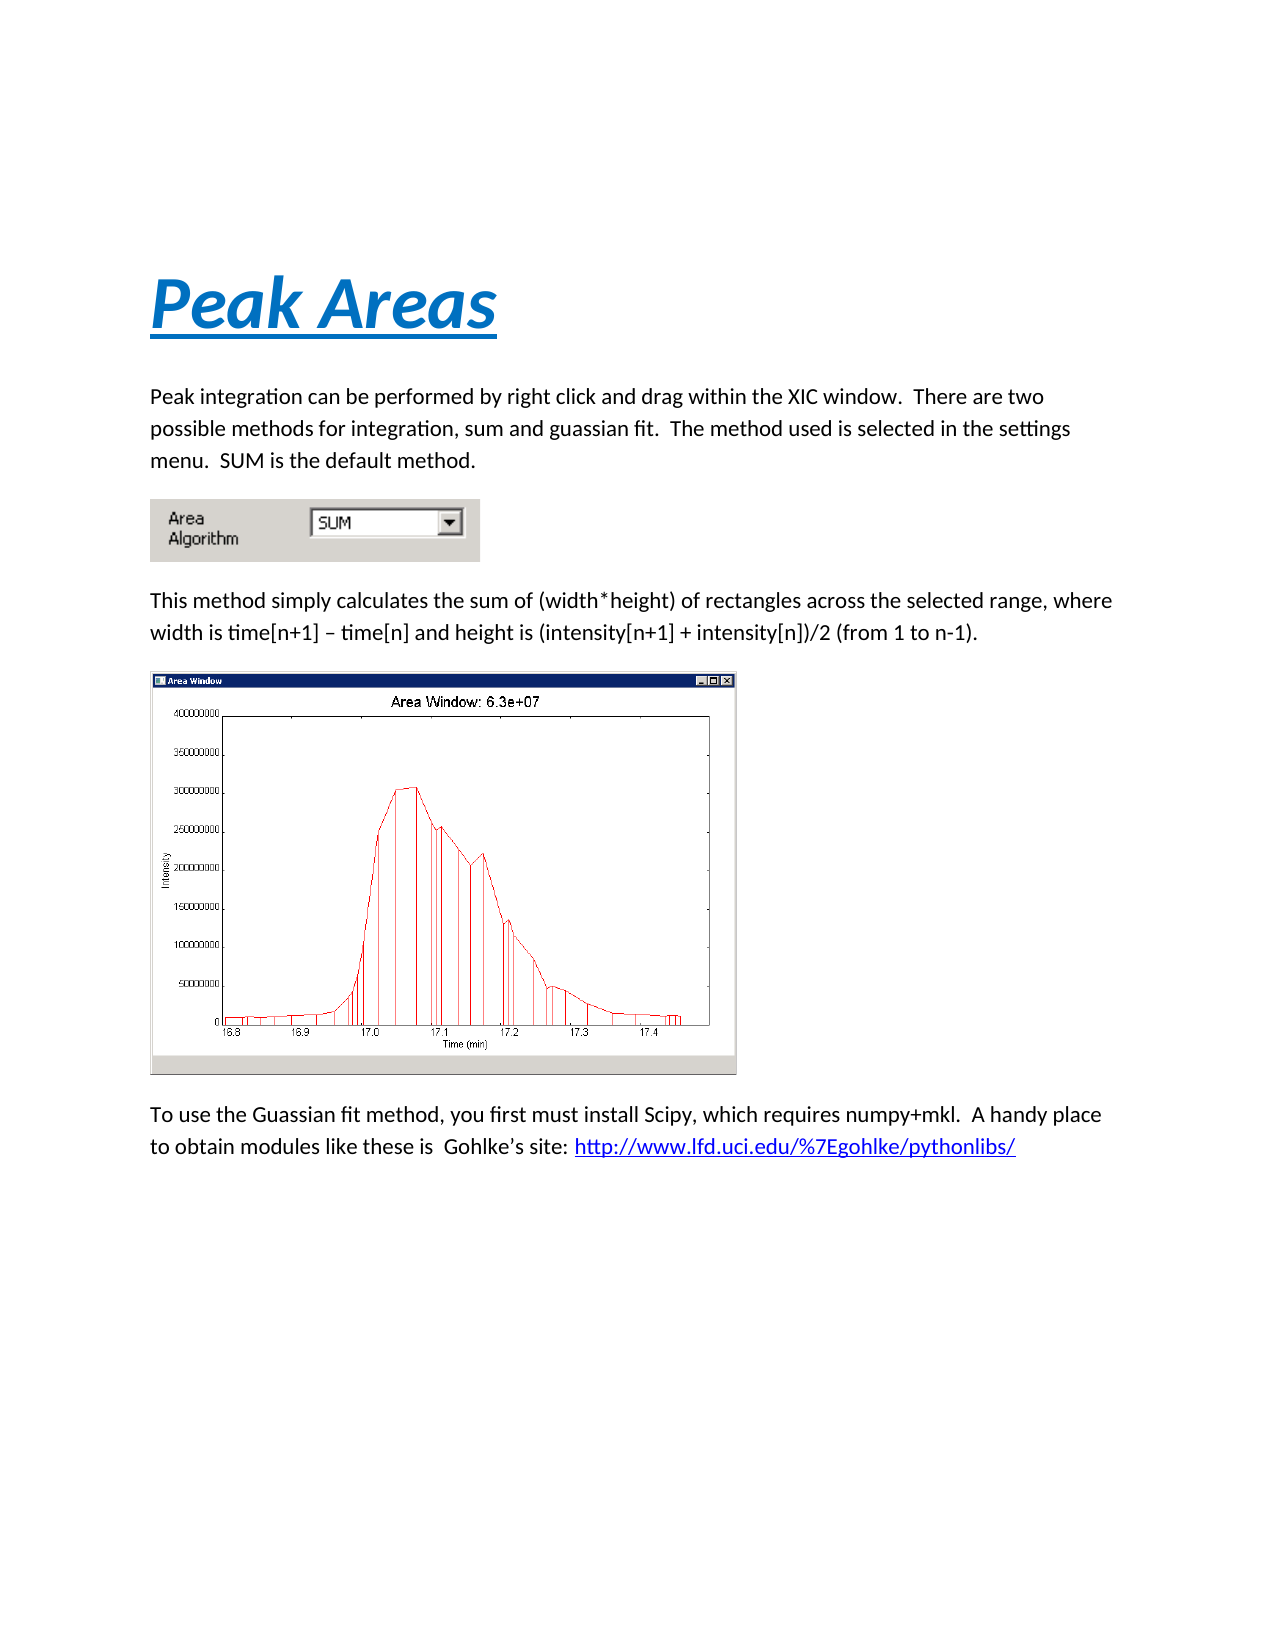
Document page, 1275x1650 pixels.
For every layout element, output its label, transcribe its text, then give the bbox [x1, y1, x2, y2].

text Peak integration can be performed by right click and drag within the XIC window. There are two possible methods for integration, sum and guassian fit. The method used is selected in the settings menu. SUM is the default method. [150, 382, 1125, 474]
picture [150, 671, 737, 1075]
picture [150, 499, 481, 562]
text To use the Guassian fit method, you first must install Scipy, which requires numpy+mkl. A handy place to obtain modules like these is Gohlke’s site: http://www.lfd.uci.edu/%7Egohlke/pythonlibs/ [150, 1100, 1125, 1160]
text This method simply calculates the sum of (width*height) of rectangles across the selected range, where width is time[n+1] – time[n] and height is (intensity[n+1] + intensity[n])/2 (from 1 to n-1). [150, 586, 1125, 647]
text Peak Areas [150, 256, 1125, 348]
